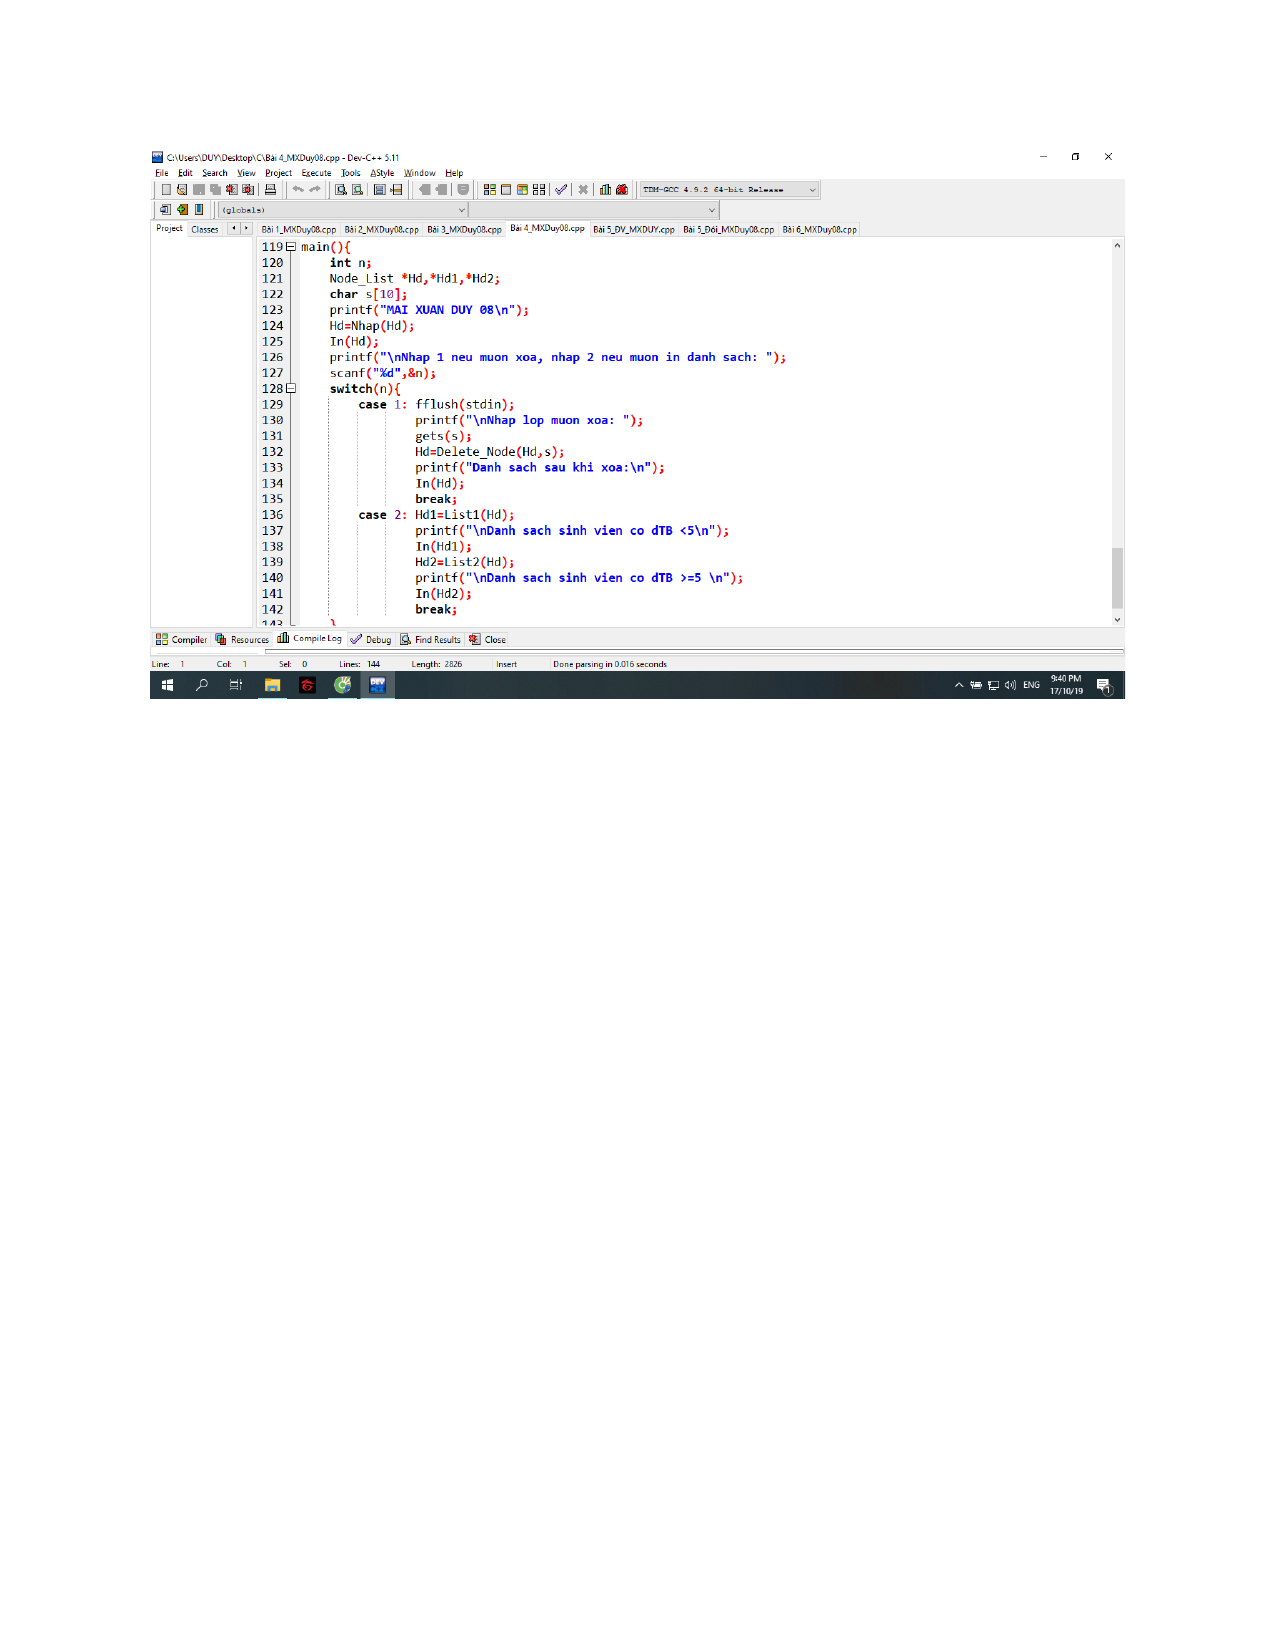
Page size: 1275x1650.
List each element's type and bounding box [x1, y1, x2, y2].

picture [150, 150, 1125, 699]
